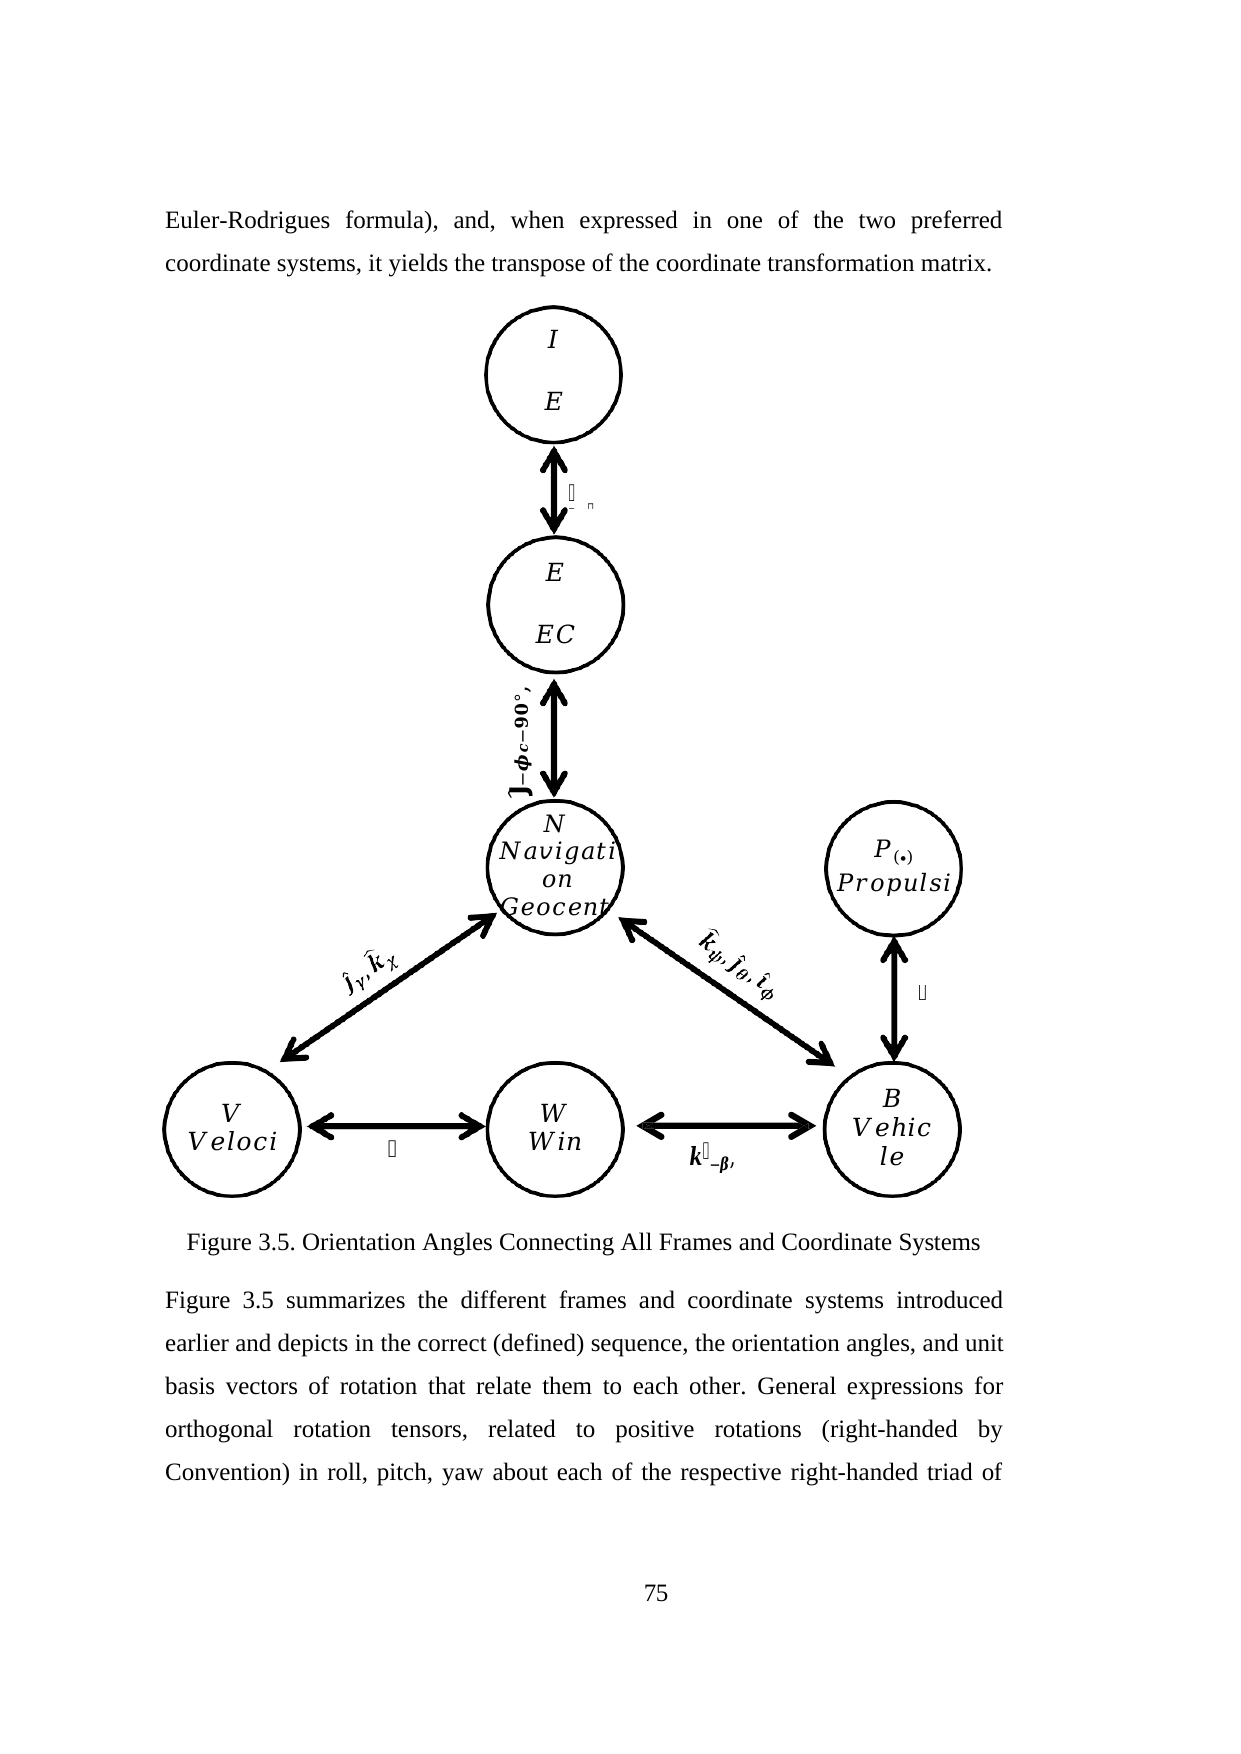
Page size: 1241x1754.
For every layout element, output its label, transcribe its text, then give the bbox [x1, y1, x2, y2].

text Figure 3.5. Orientation Angles Connecting All Frames and Coordinate Systems [165, 1227, 1094, 1256]
text Figure 3.5 summarizes the different frames and coordinate systems introduced earlier and depicts in the correct (defined) sequence, the orientation angles, and unit basis vectors of rotation that relate them to each other. General expressions for orthogonal rotation tensors, related to positive rotations (right-handed by Convention) in roll, pitch, yaw about each of the respective right-handed triad of [165, 1285, 1004, 1486]
picture [162, 305, 963, 1198]
text Euler-Rodrigues formula), and, when expressed in one of the two preferred coordinate systems, it yields the transpose of the coordinate transformation matrix. [165, 205, 1003, 277]
